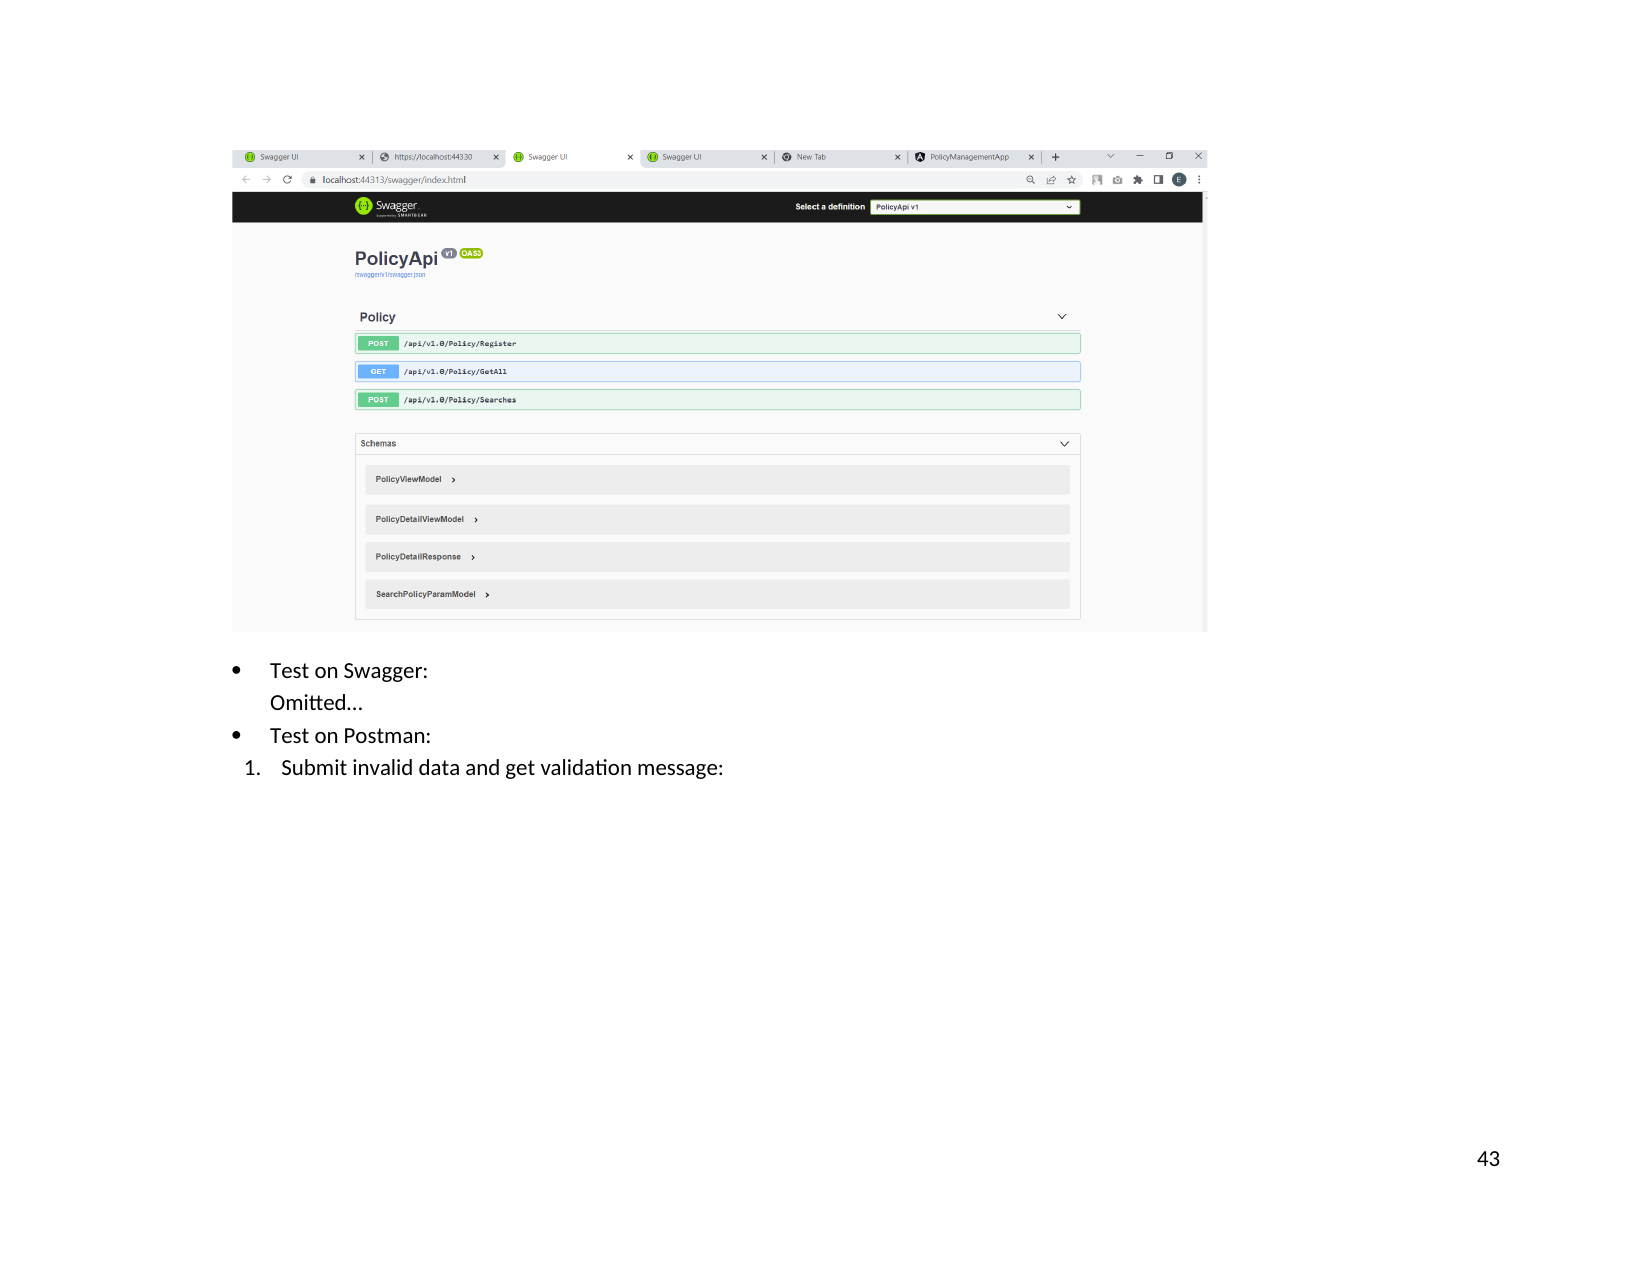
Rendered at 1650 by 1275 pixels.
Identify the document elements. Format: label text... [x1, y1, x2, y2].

list Submit invalid data and get validation message: [244, 753, 1500, 781]
picture [232, 150, 1208, 632]
list Test on Swagger: [232, 656, 1500, 684]
list Test on Postman: [232, 721, 1500, 749]
list Omitted… [270, 688, 1500, 717]
